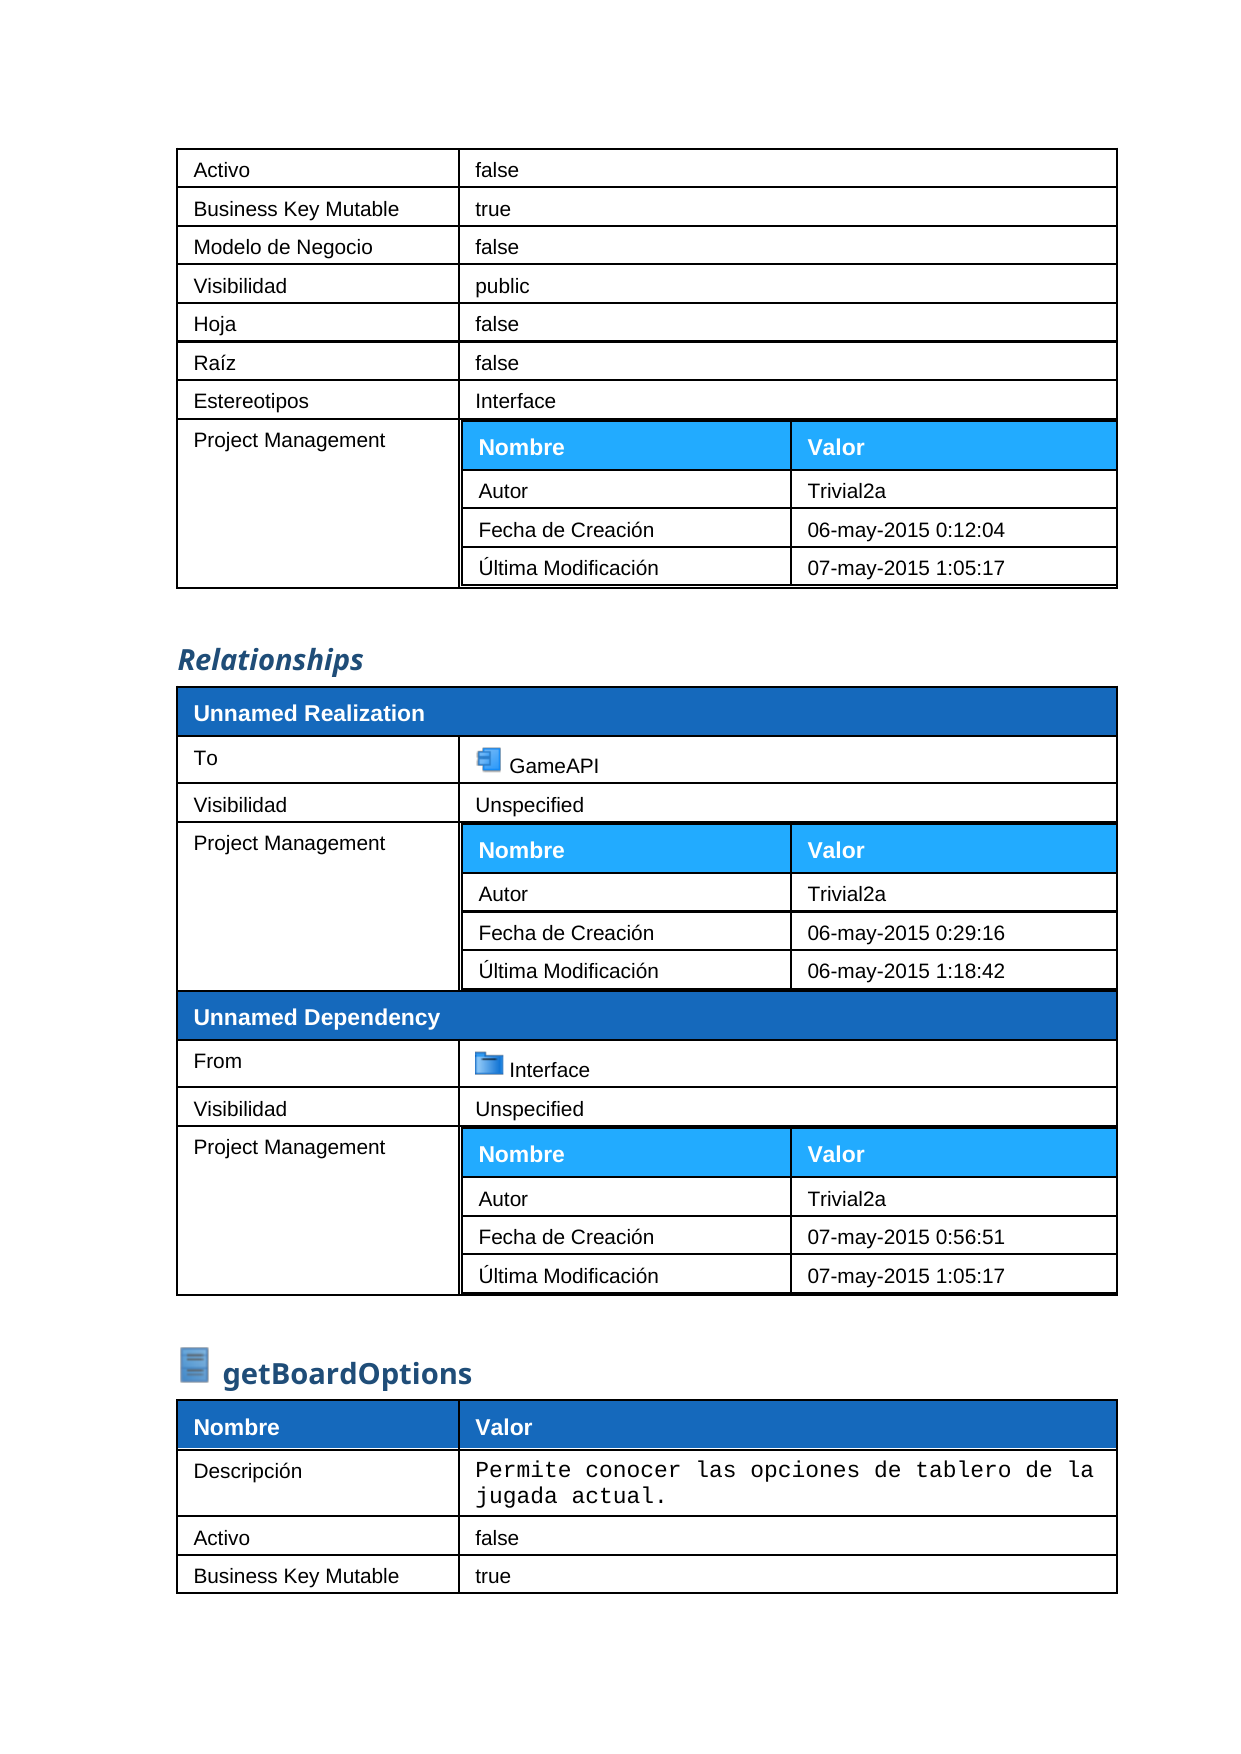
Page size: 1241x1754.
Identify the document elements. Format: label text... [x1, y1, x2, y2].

table_cell false [460, 1517, 1116, 1553]
table_cell From [178, 1041, 458, 1086]
table_cell GameAPI [460, 737, 1116, 782]
table_cell Interface [460, 381, 1116, 417]
table_cell [463, 1217, 790, 1253]
table_cell false [460, 304, 1116, 340]
table_cell [463, 471, 790, 507]
table_cell true [460, 188, 1116, 225]
picture [475, 1049, 504, 1078]
table_cell Visibilidad [178, 265, 458, 302]
table_cell Unspecified [460, 784, 1116, 821]
table_cell [792, 913, 1116, 949]
table_cell [792, 1255, 1116, 1292]
table_cell public [460, 265, 1116, 302]
table_cell Hoja [178, 304, 458, 340]
subtitle Relationships [177, 640, 1063, 679]
table_cell [463, 913, 790, 949]
table_cell Raíz [178, 343, 458, 379]
table_cell [463, 1255, 790, 1292]
table_cell [792, 874, 1116, 910]
table_cell true [460, 1556, 1116, 1592]
table_cell To [178, 737, 458, 782]
table_cell Descripción [178, 1451, 458, 1515]
table_cell [792, 509, 1116, 546]
table_cell false [460, 343, 1116, 379]
picture [475, 745, 504, 774]
table_cell Activo [178, 1517, 458, 1553]
table_cell Project Management [178, 1127, 458, 1294]
table_header Valor [460, 1401, 1116, 1448]
table_header Nombre [178, 1401, 458, 1448]
subtitle getBoardOptions [177, 1347, 1063, 1393]
table_cell Interface [460, 1041, 1116, 1086]
table_cell Project Management [178, 823, 458, 990]
table_cell [463, 951, 790, 988]
table_cell Business Key Mutable [178, 188, 458, 225]
table_header Unnamed Realization [178, 688, 1116, 735]
table_cell [463, 1178, 790, 1215]
table_cell Permite conocer las opciones de tablero de la jugada actual. [460, 1451, 1116, 1515]
table_cell [463, 509, 790, 546]
table_cell Visibilidad [178, 784, 458, 821]
table_cell Unspecified [460, 1088, 1116, 1124]
table_cell Unnamed Dependency [178, 992, 1116, 1039]
table_cell Visibilidad [178, 1088, 458, 1124]
table_cell false [460, 150, 1116, 186]
table_cell Activo [178, 150, 458, 186]
table_cell [792, 471, 1116, 507]
table_cell Project Management [178, 420, 458, 587]
table_cell [792, 548, 1116, 584]
table_cell Modelo de Negocio [178, 227, 458, 263]
table_cell Business Key Mutable [178, 1556, 458, 1592]
table_cell [792, 951, 1116, 988]
table_cell [792, 1178, 1116, 1215]
table_cell Estereotipos [178, 381, 458, 417]
table_cell [463, 548, 790, 584]
table_cell false [460, 227, 1116, 263]
picture [177, 1346, 215, 1385]
table_cell [463, 874, 790, 910]
table_cell [792, 1217, 1116, 1253]
